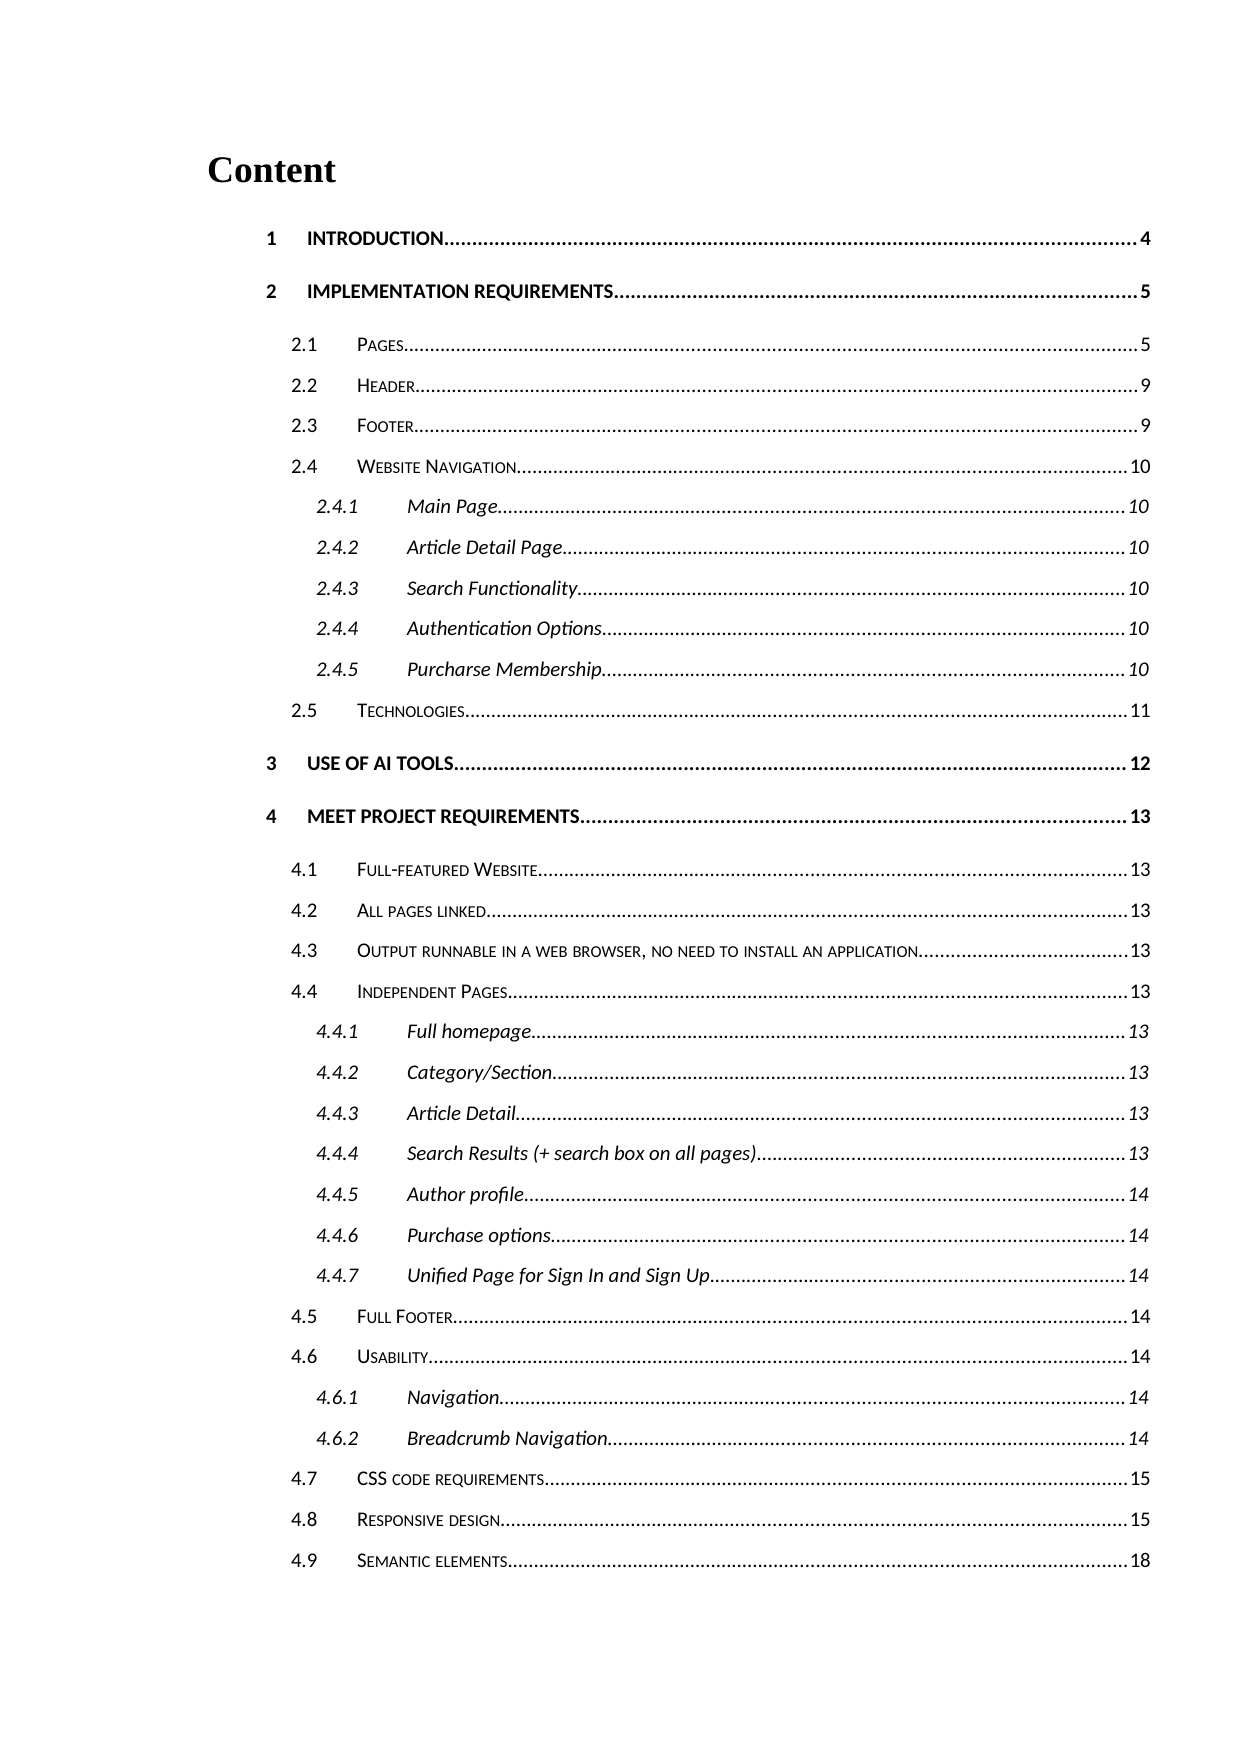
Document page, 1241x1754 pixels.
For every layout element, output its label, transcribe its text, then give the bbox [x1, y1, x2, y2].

text 4.6 Usability 14 [232, 1344, 1152, 1369]
text 4.7 CSS code requirements 15 [232, 1466, 1152, 1491]
text Content [207, 148, 1152, 191]
text 4.5 Full Footer 14 [232, 1303, 1152, 1328]
text 2.4.3 Search Functionality 10 [257, 575, 1152, 600]
text 2.4.4 Authentication Options 10 [257, 616, 1152, 641]
text 4.6.1 Navigation 14 [257, 1384, 1152, 1410]
text 2.4.2 Article Detail Page 10 [257, 534, 1152, 560]
text 2 Implementation requirements 5 [207, 278, 1152, 303]
text 3 Use of AI tools 12 [207, 750, 1152, 775]
text 4.6.2 Breadcrumb Navigation 14 [257, 1425, 1152, 1450]
text 2.5 Technologies 11 [232, 697, 1152, 722]
text 4.4.2 Category/Section 13 [257, 1059, 1152, 1085]
text 4.1 Full-featured Website 13 [232, 856, 1152, 882]
text 4.4.5 Author profile 14 [257, 1181, 1152, 1207]
text 4.4.1 Full homepage 13 [257, 1019, 1152, 1044]
text 4.2 All pages linked 13 [232, 897, 1152, 922]
text 2.3 Footer 9 [232, 412, 1152, 438]
text 4.4.4 Search Results (+ search box on all pages) 13 [257, 1141, 1152, 1166]
text 4 Meet project requirements 13 [207, 803, 1152, 828]
text 2.4.1 Main Page 10 [257, 494, 1152, 519]
text 4.4.3 Article Detail 13 [257, 1100, 1152, 1125]
text 4.9 Semantic elements 18 [232, 1547, 1152, 1572]
text 4.4.6 Purchase options 14 [257, 1222, 1152, 1247]
text 2.1 Pages 5 [232, 331, 1152, 357]
text 4.3 Output runnable in a web browser, no need to install an application 13 [232, 937, 1152, 963]
text 2.2 Header 9 [232, 372, 1152, 397]
text 4.8 Responsive design 15 [232, 1506, 1152, 1532]
text 4.4.7 Unified Page for Sign In and Sign Up 14 [257, 1262, 1152, 1288]
text 2.4 Website Navigation 10 [232, 453, 1152, 478]
text 2.4.5 Purcharse Membership 10 [257, 656, 1152, 682]
text 1 Introduction 4 [207, 225, 1152, 250]
text 4.4 Independent Pages 13 [232, 978, 1152, 1003]
